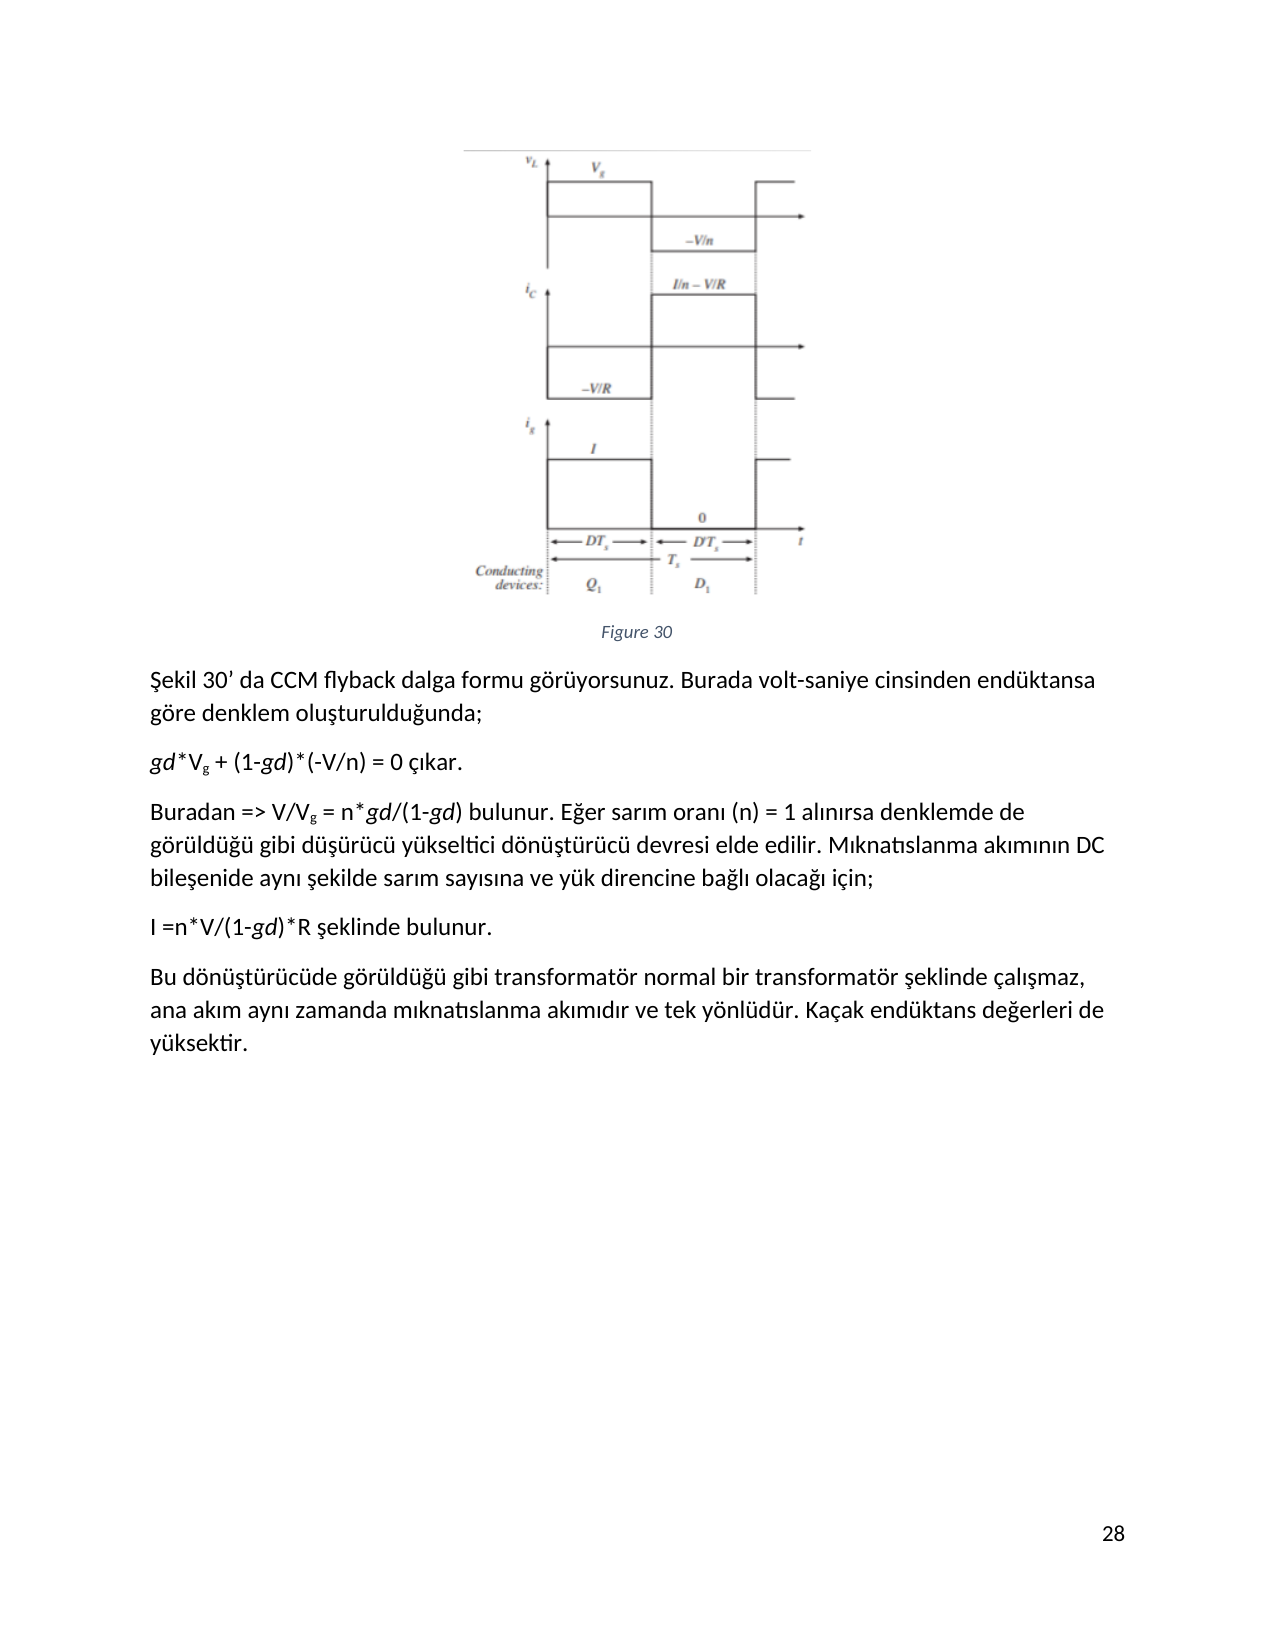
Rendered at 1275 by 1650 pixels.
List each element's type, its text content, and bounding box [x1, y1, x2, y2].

picture [463, 150, 812, 602]
text Şekil 30’ da CCM flyback dalga formu görüyorsunuz. Burada volt-saniye cinsinden endüktansa göre denklem oluşturulduğunda; [150, 664, 1125, 727]
text gd*Vg + (1-gd)*(-V/n) = 0 çıkar. [150, 746, 1125, 777]
text Buradan => V/Vg = n*gd/(1-gd) bulunur. Eğer sarım oranı (n) = 1 alınırsa denklemde de görüldüğü gibi düşürücü yükseltici dönüştürücü devresi elde edilir. Mıknatıslanma akımının DC bileşenide aynı şekilde sarım sayısına ve yük direncine bağlı olacağı için; [150, 796, 1125, 892]
text Bu dönüştürücüde görüldüğü gibi transformatör normal bir transformatör şeklinde çalışmaz, ana akım aynı zamanda mıknatıslanma akımıdır ve tek yönlüdür. Kaçak endüktans değerleri de yüksektir. [150, 961, 1125, 1057]
text I =n*V/(1-gd)*R şeklinde bulunur. [150, 911, 1125, 942]
